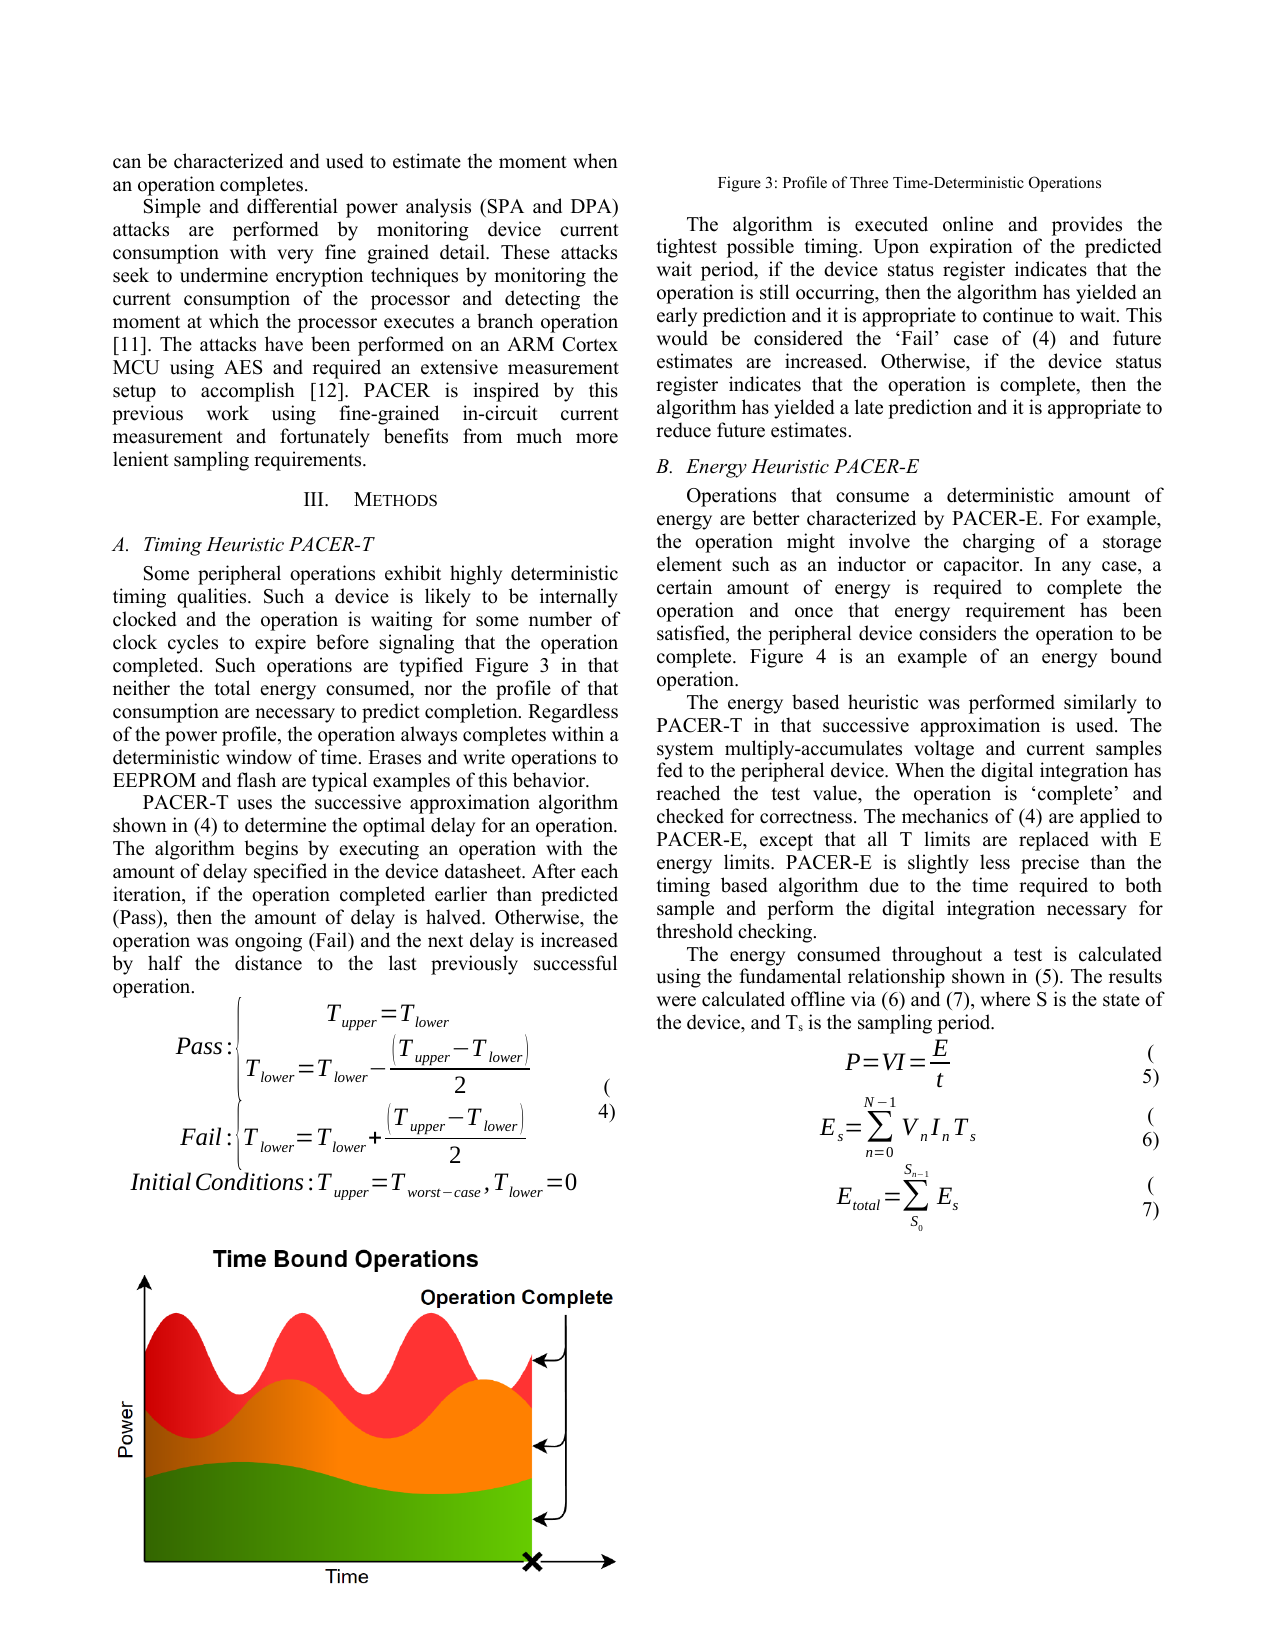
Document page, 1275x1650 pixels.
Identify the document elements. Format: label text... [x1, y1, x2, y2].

text The algorithm is executed online and provides the tightest possible timing. Upon expiration of the predicted wait period, if the device status register indicates that the operation is still occurring, then the algorithm has yielded an early prediction and it is appropriate to continue to wait. This would be considered the ‘Fail’ case of (4) and future estimates are increased. Otherwise, if the device status register indicates that the operation is complete, then the algorithm has yielded a late prediction and it is appropriate to reduce future estimates. [656, 213, 1162, 442]
text PACER-T uses the successive approximation algorithm shown in (4) to determine the optimal delay for an operation. The algorithm begins by executing an operation with the amount of delay specified in the device datasheet. After each iteration, if the operation completed earlier than predicted (Pass), then the amount of delay is halved. Otherwise, the operation was ongoing (Fail) and the next delay is increased by half the distance to the last previously successful operation. [112, 792, 619, 998]
table_cell (7) [1139, 1161, 1162, 1232]
subtitle Methods [112, 487, 619, 511]
table_cell [656, 1093, 1138, 1161]
table_header [113, 998, 595, 1199]
table_header [656, 1034, 1138, 1093]
text The energy based heuristic was performed similarly to PACER-T in that successive approximation is used. The system multiply-accumulates voltage and current samples fed to the peripheral device. When the digital integration has reached the test value, the operation is ‘complete’ and checked for correctness. The mechanics of (4) are applied to PACER-E, except that all T limits are replaced with E energy limits. PACER-E is slightly less precise than the timing based algorithm due to the time required to both sample and perform the digital integration necessary for threshold checking. [656, 691, 1162, 943]
text Some peripheral operations exhibit highly deterministic timing qualities. Such a device is likely to be internally clocked and the operation is waiting for some number of clock cycles to expire before signaling that the operation completed. Such operations are typified Figure 3 in that neither the total energy consumed, nor the profile of that consumption are necessary to predict completion. Regardless of the power profile, the operation always completes within a deterministic window of time. Erases and write operations to EEPROM and flash are typical examples of this behavior. [112, 562, 619, 792]
text The energy consumed throughout a test is calculated using the fundamental relationship shown in (5). The results were calculated offline via (6) and (7), where S is the state of the device, and Ts is the sampling period. [656, 943, 1162, 1034]
table_header (4) [595, 998, 619, 1199]
text Figure 3: Profile of Three Time-Deterministic Operations [656, 173, 1162, 192]
table_header (5) [1139, 1034, 1162, 1093]
text Simple and differential power analysis (SPA and DPA) attacks are performed by monitoring device current consumption with very fine grained detail. These attacks seek to undermine encryption techniques by monitoring the current consumption of the processor and detecting the moment at which the processor executes a branch operation . The attacks have been performed on an ARM Cortex MCU using AES and required an extensive measurement setup to accomplish . PACER is inspired by this previous work using fine-grained in-circuit current measurement and fortunately benefits from much more lenient sampling requirements. [112, 196, 619, 471]
picture [113, 1232, 620, 1587]
table_cell (6) [1139, 1093, 1162, 1161]
subtitle Energy Heuristic PACER-E [656, 454, 1162, 478]
subtitle Timing Heuristic PACER-T [112, 532, 619, 556]
text Operations that consume a deterministic amount of energy are better characterized by PACER-E. For example, the operation might involve the charging of a storage element such as an inductor or capacitor. In any case, a certain amount of energy is required to complete the operation and once that energy requirement has been satisfied, the peripheral device considers the operation to be complete. Figure 4 is an example of an energy bound operation. [656, 485, 1162, 691]
table_cell [656, 1161, 1138, 1232]
